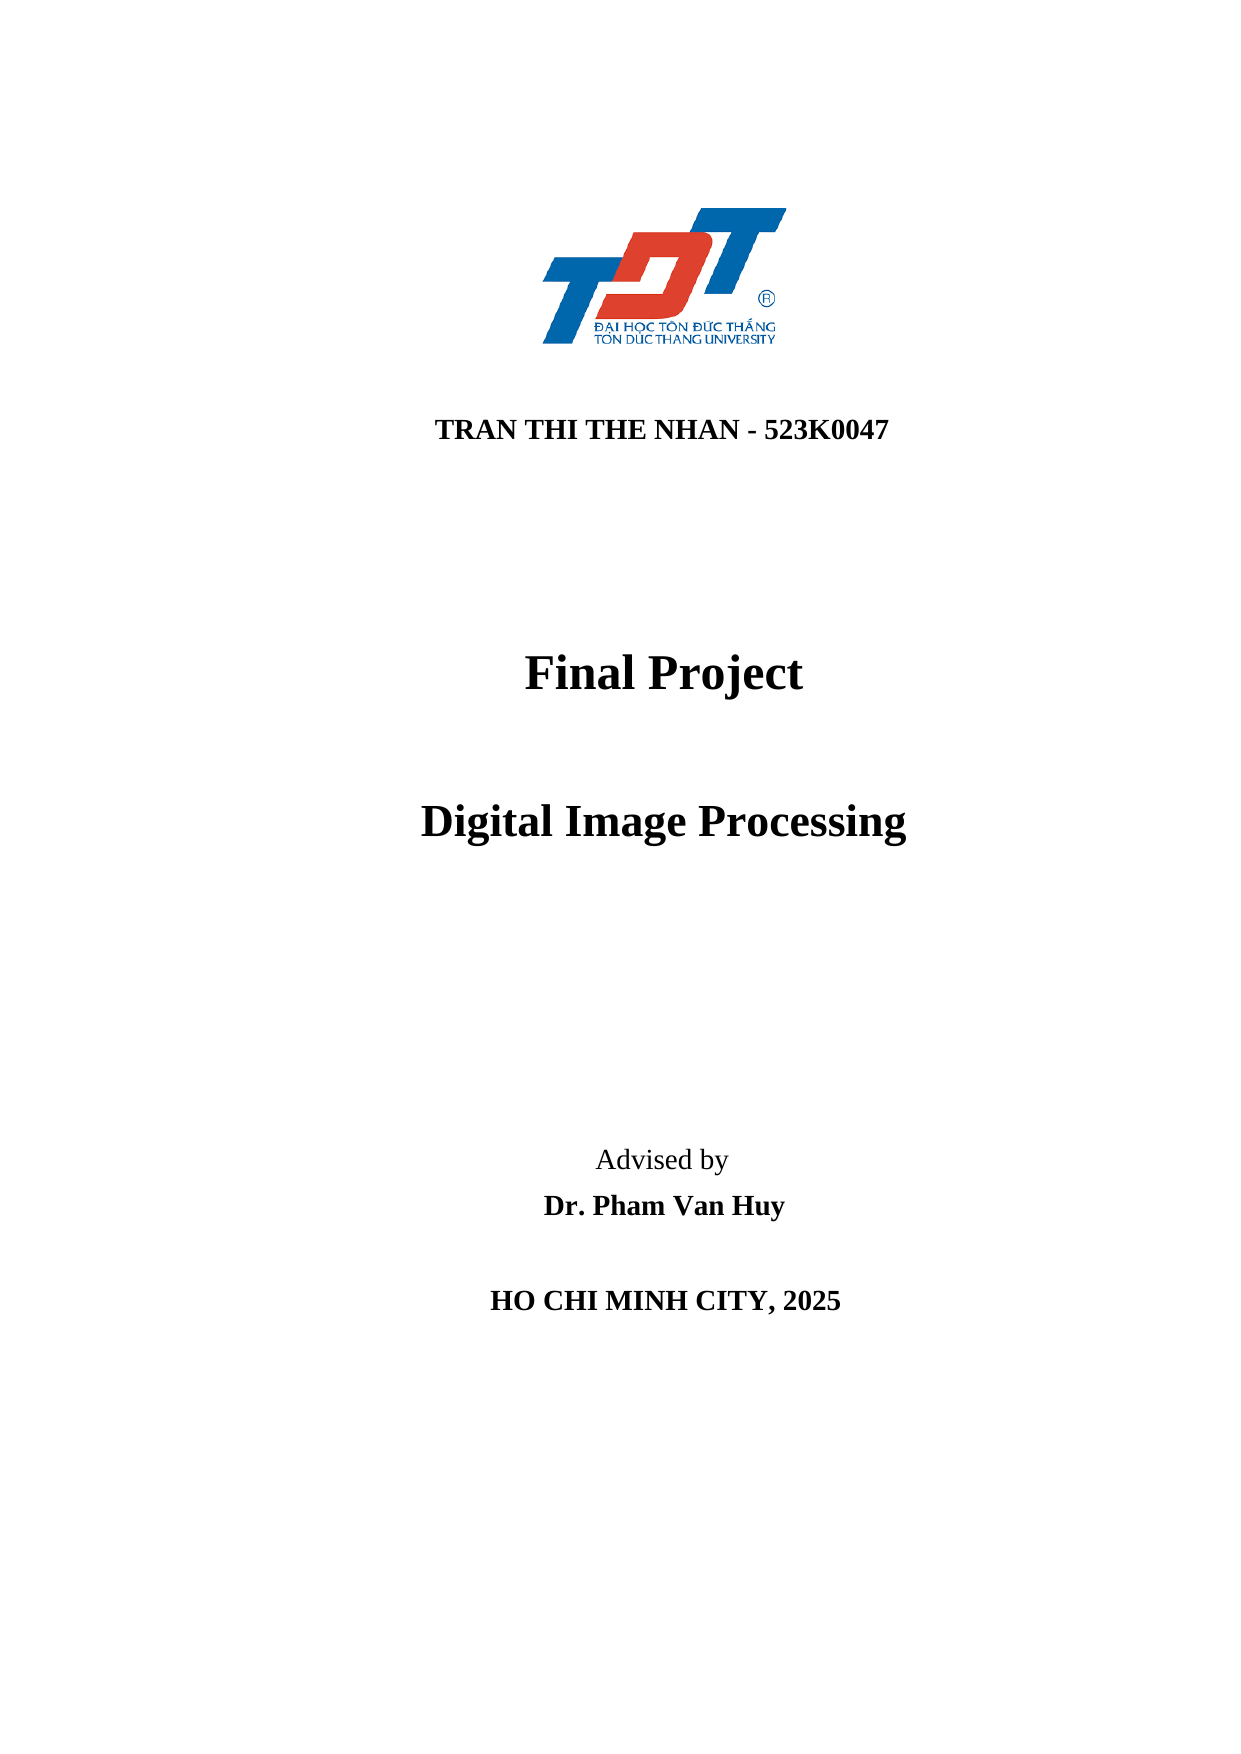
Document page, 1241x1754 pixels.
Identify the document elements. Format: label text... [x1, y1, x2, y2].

text HO CHI MINH CITY, 2025 [209, 1283, 1122, 1317]
text Dr. Pham Van Huy [207, 1188, 1122, 1222]
text TRAN THI THE NHAN - 523K0047 [207, 415, 1117, 446]
picture [542, 208, 787, 344]
text Advised by [207, 1142, 1117, 1176]
text Final Project [263, 643, 1065, 700]
text Digital Image Processing [253, 793, 1074, 846]
